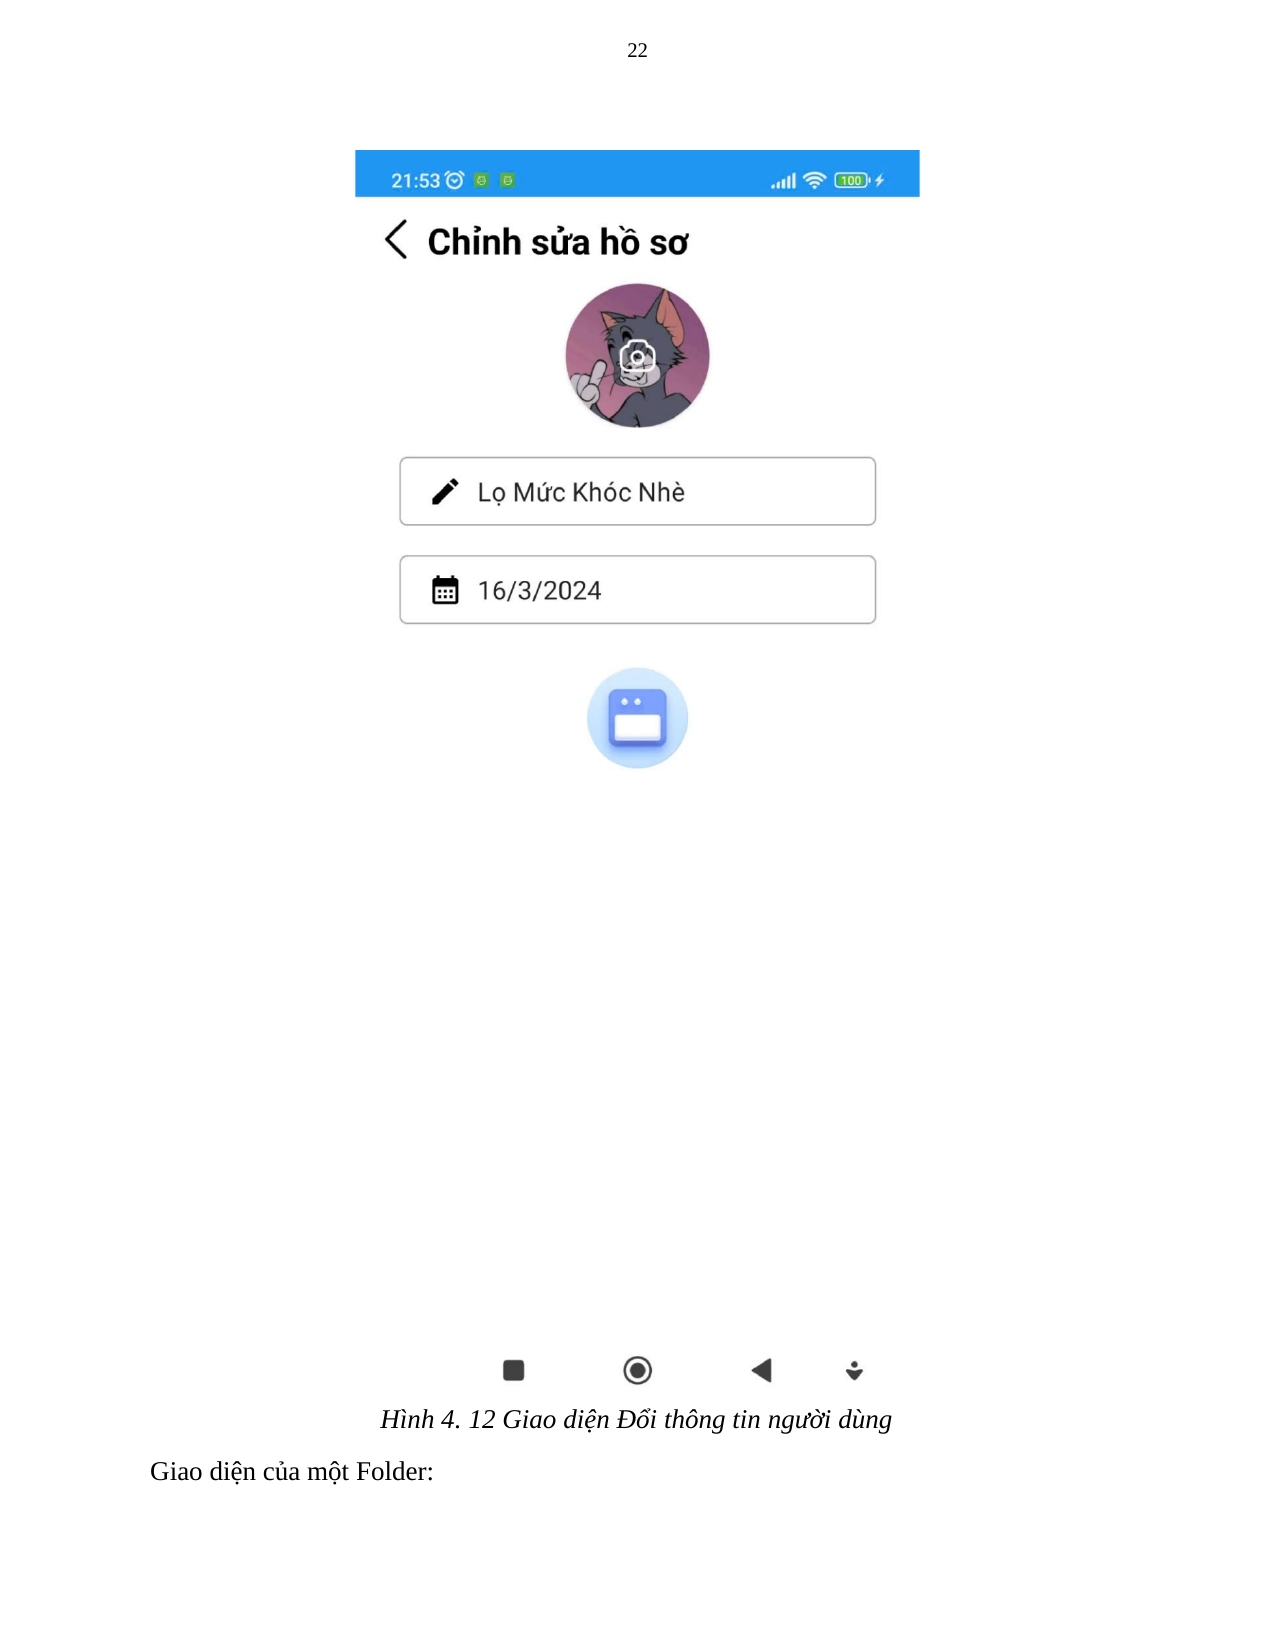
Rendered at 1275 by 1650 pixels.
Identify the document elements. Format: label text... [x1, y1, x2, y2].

text Hình 4. 12 Giao diện Đổi thông tin người dùng [150, 1403, 1125, 1434]
text Giao diện của một Folder: [150, 1455, 1125, 1486]
picture [355, 150, 920, 1404]
